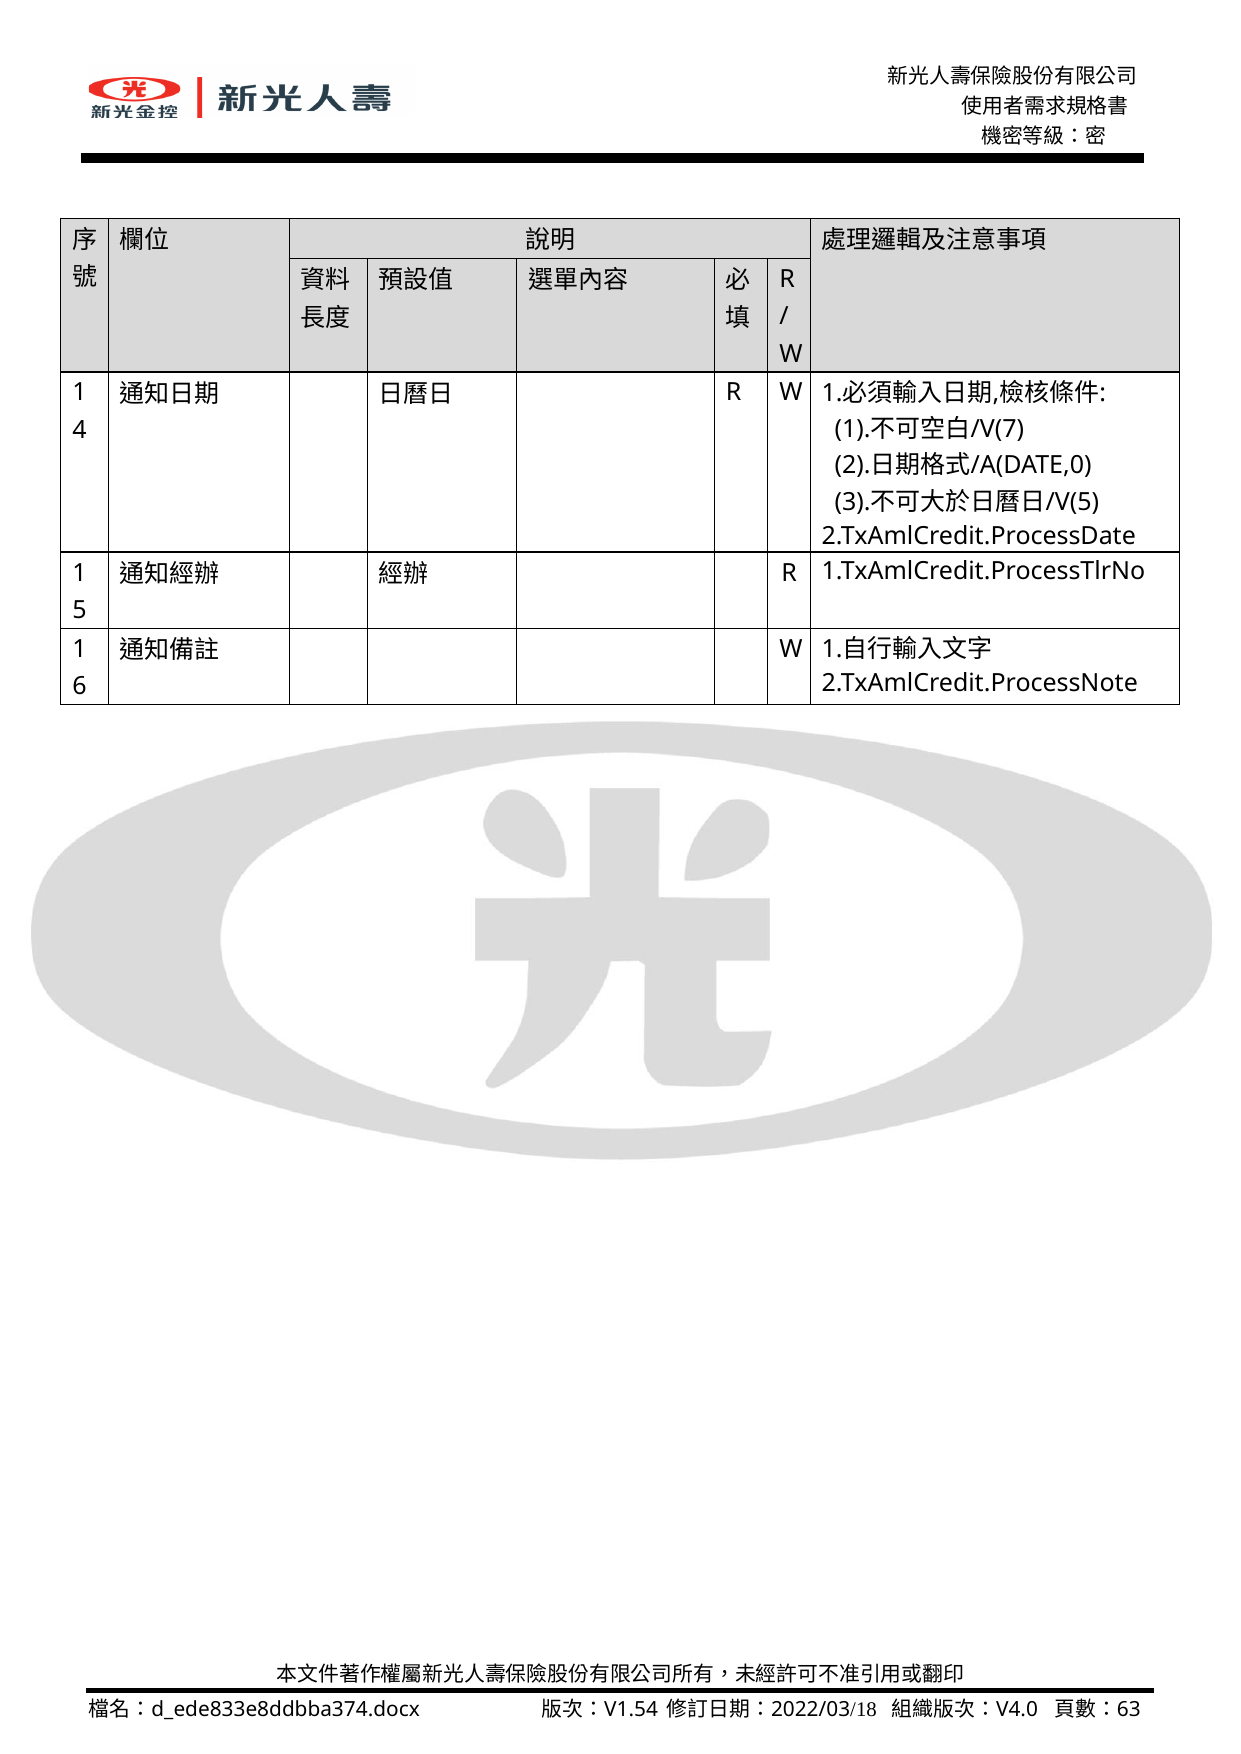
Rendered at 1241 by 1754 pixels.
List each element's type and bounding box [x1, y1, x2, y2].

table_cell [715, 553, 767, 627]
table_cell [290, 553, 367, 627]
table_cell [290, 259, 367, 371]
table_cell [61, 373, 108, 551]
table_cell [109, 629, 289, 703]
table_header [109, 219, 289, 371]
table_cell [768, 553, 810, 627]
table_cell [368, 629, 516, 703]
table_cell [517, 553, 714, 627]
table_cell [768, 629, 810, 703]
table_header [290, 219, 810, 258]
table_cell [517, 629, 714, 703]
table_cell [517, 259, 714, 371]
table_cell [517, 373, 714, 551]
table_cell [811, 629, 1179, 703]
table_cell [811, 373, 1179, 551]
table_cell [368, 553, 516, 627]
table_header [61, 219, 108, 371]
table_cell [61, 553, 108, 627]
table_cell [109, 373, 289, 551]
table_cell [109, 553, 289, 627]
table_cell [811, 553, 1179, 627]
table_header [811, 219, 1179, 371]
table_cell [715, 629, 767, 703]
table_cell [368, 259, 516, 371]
picture [88, 61, 414, 118]
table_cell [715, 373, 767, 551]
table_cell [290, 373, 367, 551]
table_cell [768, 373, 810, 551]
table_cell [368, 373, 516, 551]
picture [25, 713, 1215, 1166]
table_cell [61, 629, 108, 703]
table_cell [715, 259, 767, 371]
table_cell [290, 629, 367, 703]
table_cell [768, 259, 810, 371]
